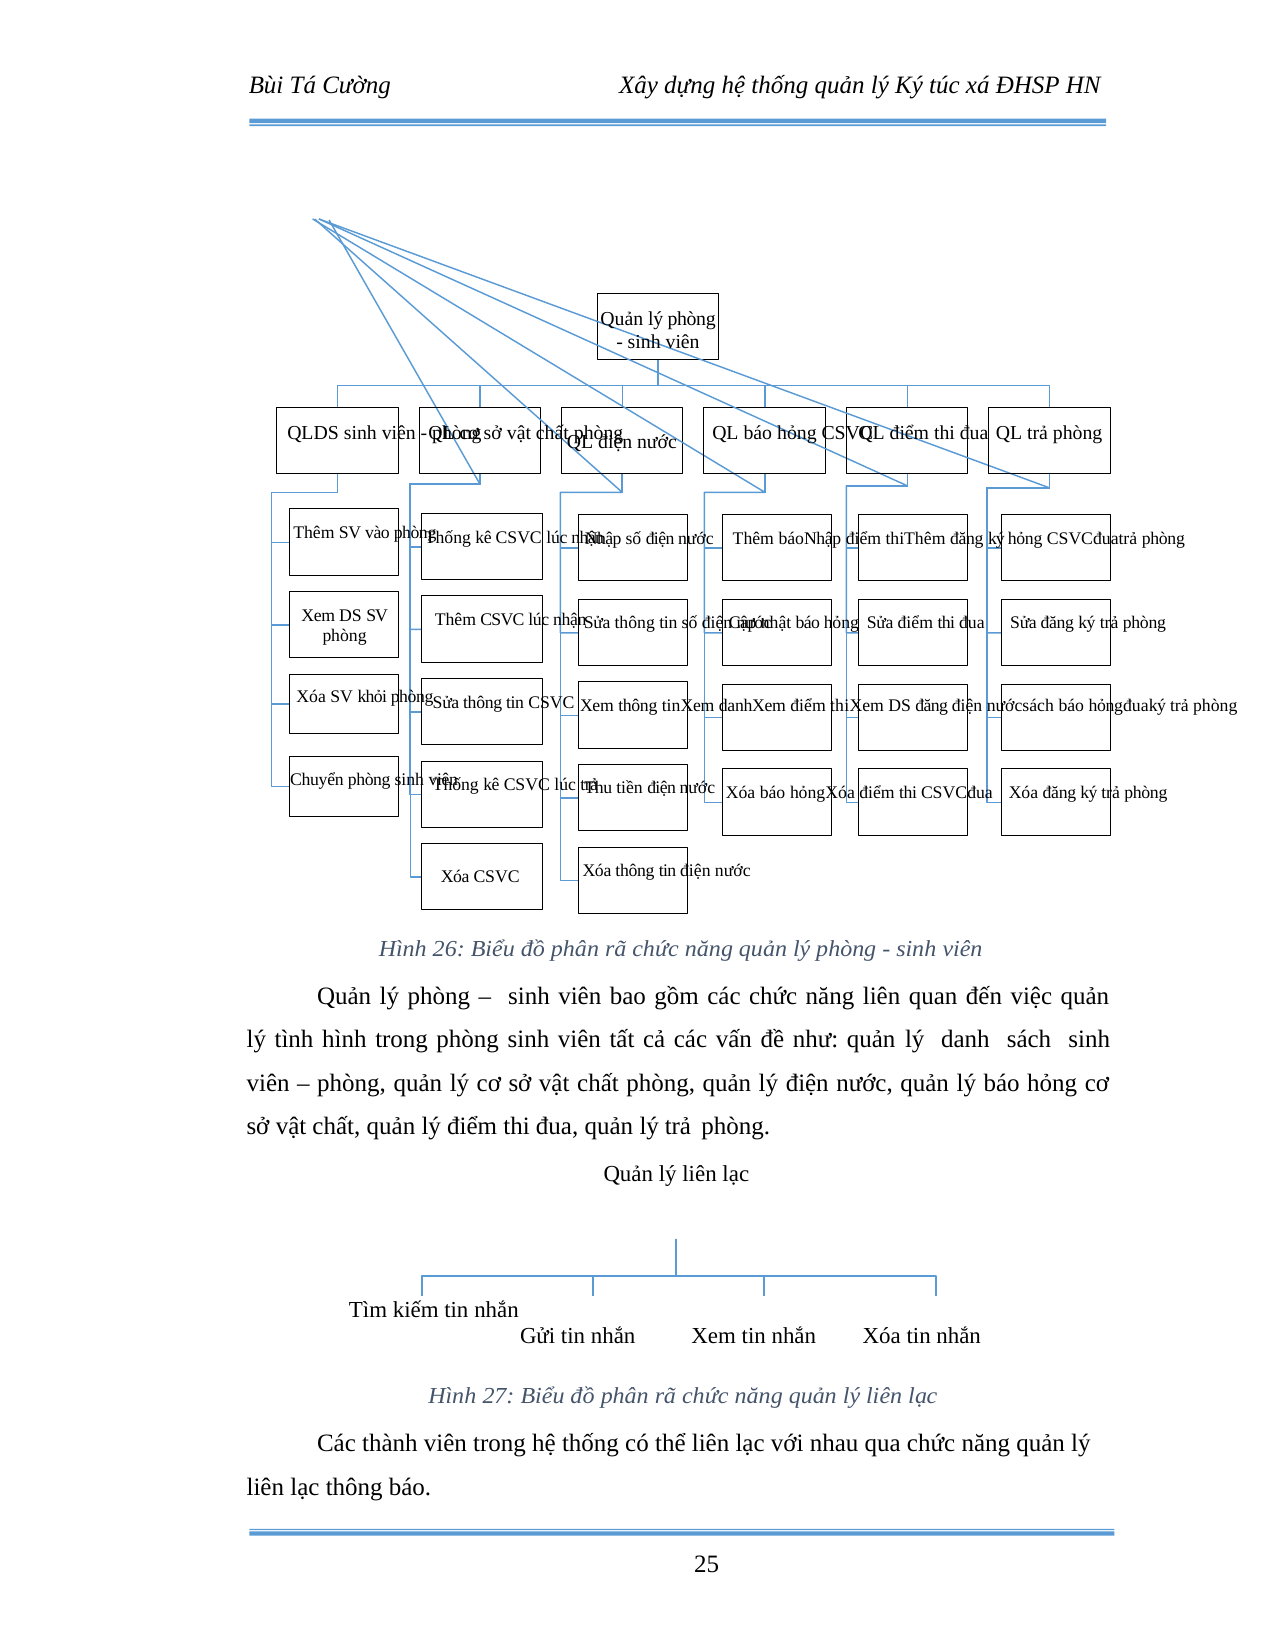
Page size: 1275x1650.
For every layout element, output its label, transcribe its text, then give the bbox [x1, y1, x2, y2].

text Hình 27: Biểu đồ phân rã chức năng quản lý liên lạc [428, 1382, 1157, 1409]
text Hình 26: Biểu đồ phân rã chức năng quản lý phòng - sinh viên [378, 935, 1157, 962]
text Các thành viên trong hệ thống có thể liên lạc với nhau qua chức năng quản lý liên lạc thông báo. [246, 1428, 1103, 1500]
text Quản lý phòng – sinh viên bao gồm các chức năng liên quan đến việc quản lý tình hình trong phòng sinh viên tất cả các vấn đề như: quản lý danh sách sinh viên – phòng, quản lý cơ sở vật chất phòng, quản lý điện nước, quản lý báo hỏng cơ sở vật chất, quản lý điểm thi đua, quản lý trả phòng. [246, 981, 1110, 1140]
